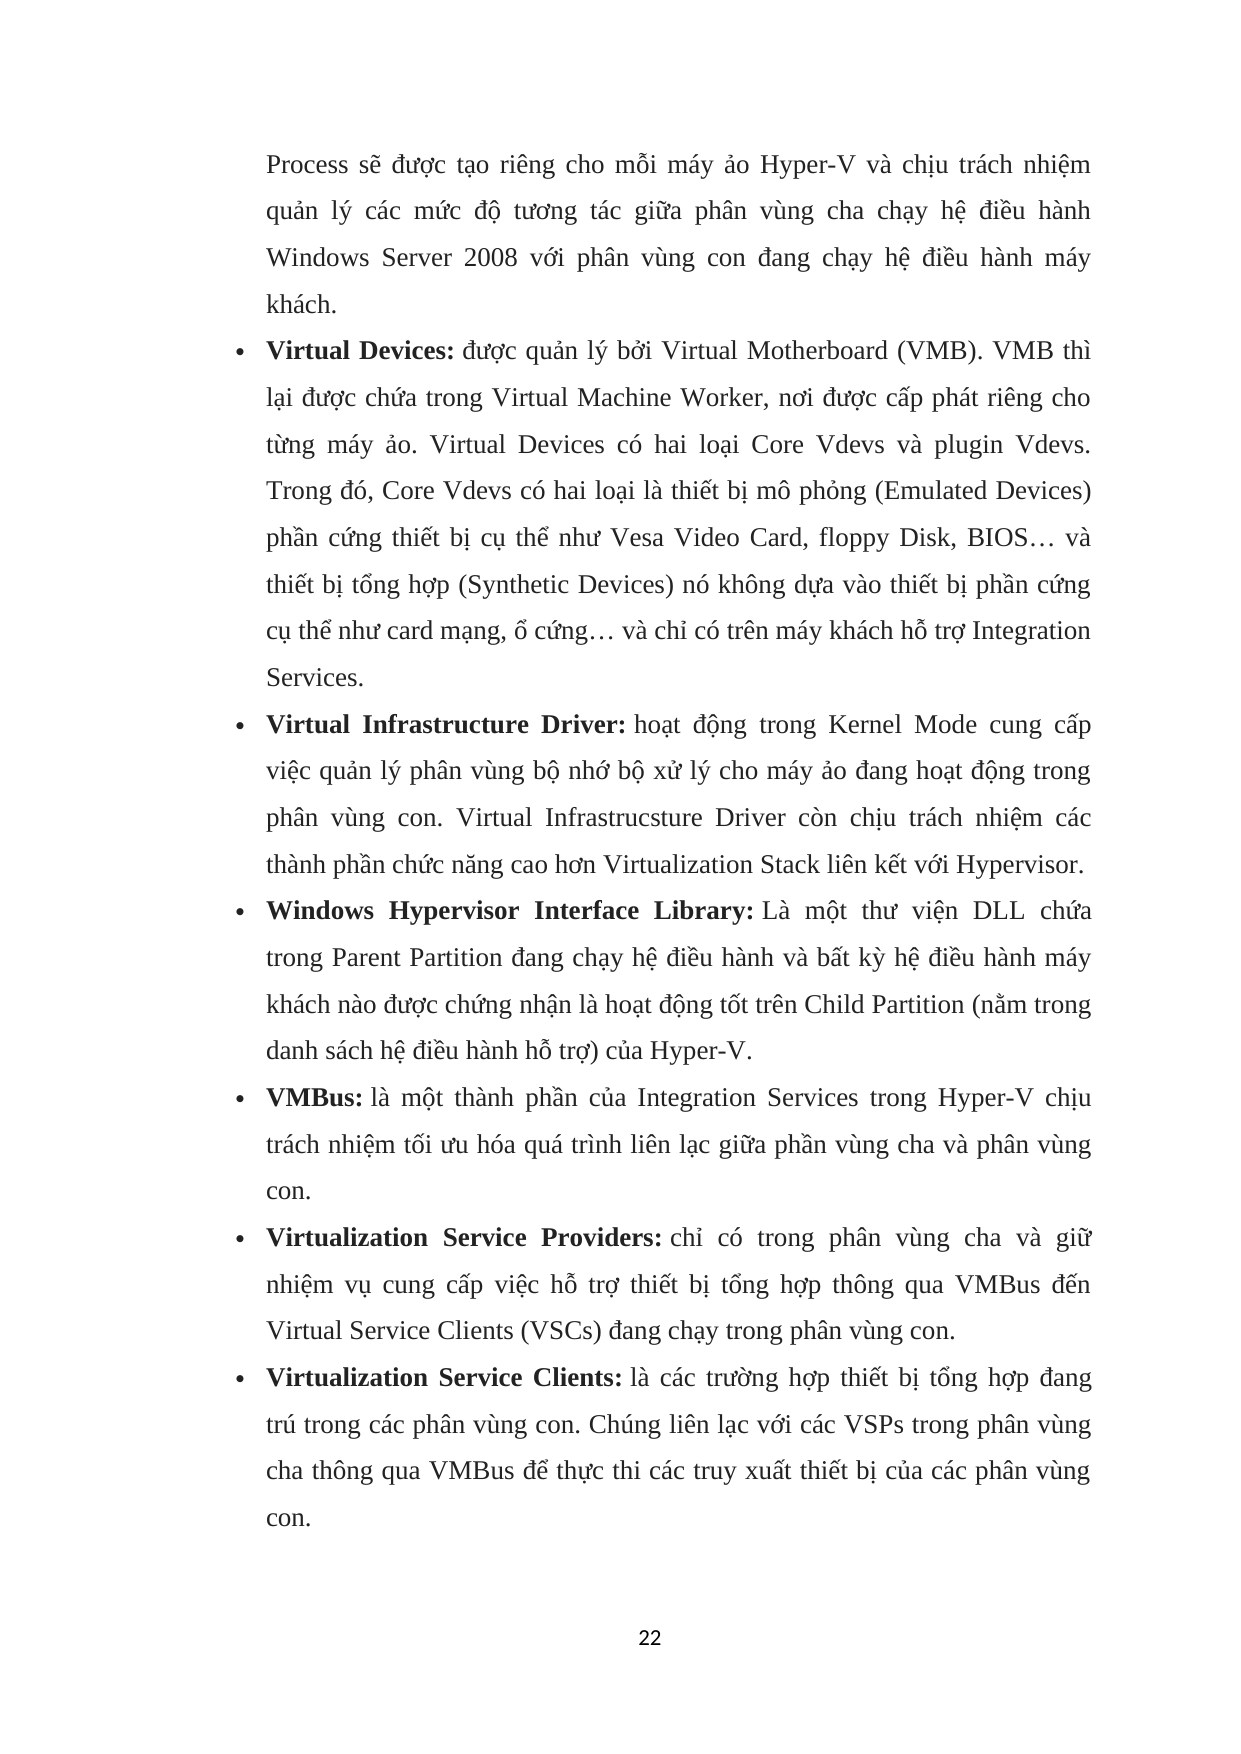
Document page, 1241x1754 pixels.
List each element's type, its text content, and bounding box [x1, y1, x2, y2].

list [236, 148, 1092, 319]
list VMBus: là một thành phần của Integration Services trong Hyper-V chịu trách nhiệm tối ưu hóa quá trình liên lạc giữa phần vùng cha và phân vùng con. [236, 1081, 1092, 1206]
list Virtual Devices: được quản lý bởi Virtual Motherboard (VMB). VMB thì lại được chứa trong Virtual Machine Worker, nơi được cấp phát riêng cho từng máy ảo. Virtual Devices có hai loại Core Vdevs và plugin Vdevs. Trong đó, Core Vdevs có hai loại là thiết bị mô phỏng (Emulated Devices) phần cứng thiết bị cụ thể như Vesa Video Card, floppy Disk, BIOS… và thiết bị tổng hợp (Synthetic Devices) nó không dựa vào thiết bị phần cứng cụ thể như card mạng, ổ cứng… và chỉ có trên máy khách hỗ trợ Integration Services. [236, 334, 1092, 692]
list Virtualization Service Clients: là các trường hợp thiết bị tổng hợp đang trú trong các phân vùng con. Chúng liên lạc với các VSPs trong phân vùng cha thông qua VMBus để thực thi các truy xuất thiết bị của các phân vùng con. [236, 1361, 1092, 1532]
list Windows Hypervisor Interface Library: Là một thư viện DLL chứa trong Parent Partition đang chạy hệ điều hành và bất kỳ hệ điều hành máy khách nào được chứng nhận là hoạt động tốt trên Child Partition (nằm trong danh sách hệ điều hành hỗ trợ) của Hyper-V. [236, 894, 1092, 1066]
list Virtualization Service Providers: chỉ có trong phân vùng cha và giữ nhiệm vụ cung cấp việc hỗ trợ thiết bị tổng hợp thông qua VMBus đến Virtual Service Clients (VSCs) đang chạy trong phân vùng con. [236, 1221, 1092, 1346]
list Virtual Infrastructure Driver: hoạt động trong Kernel Mode cung cấp việc quản lý phân vùng bộ nhớ bộ xử lý cho máy ảo đang hoạt động trong phân vùng con. Virtual Infrastrucsture Driver còn chịu trách nhiệm các thành phần chức năng cao hơn Virtualization Stack liên kết với Hypervisor. [236, 708, 1092, 879]
